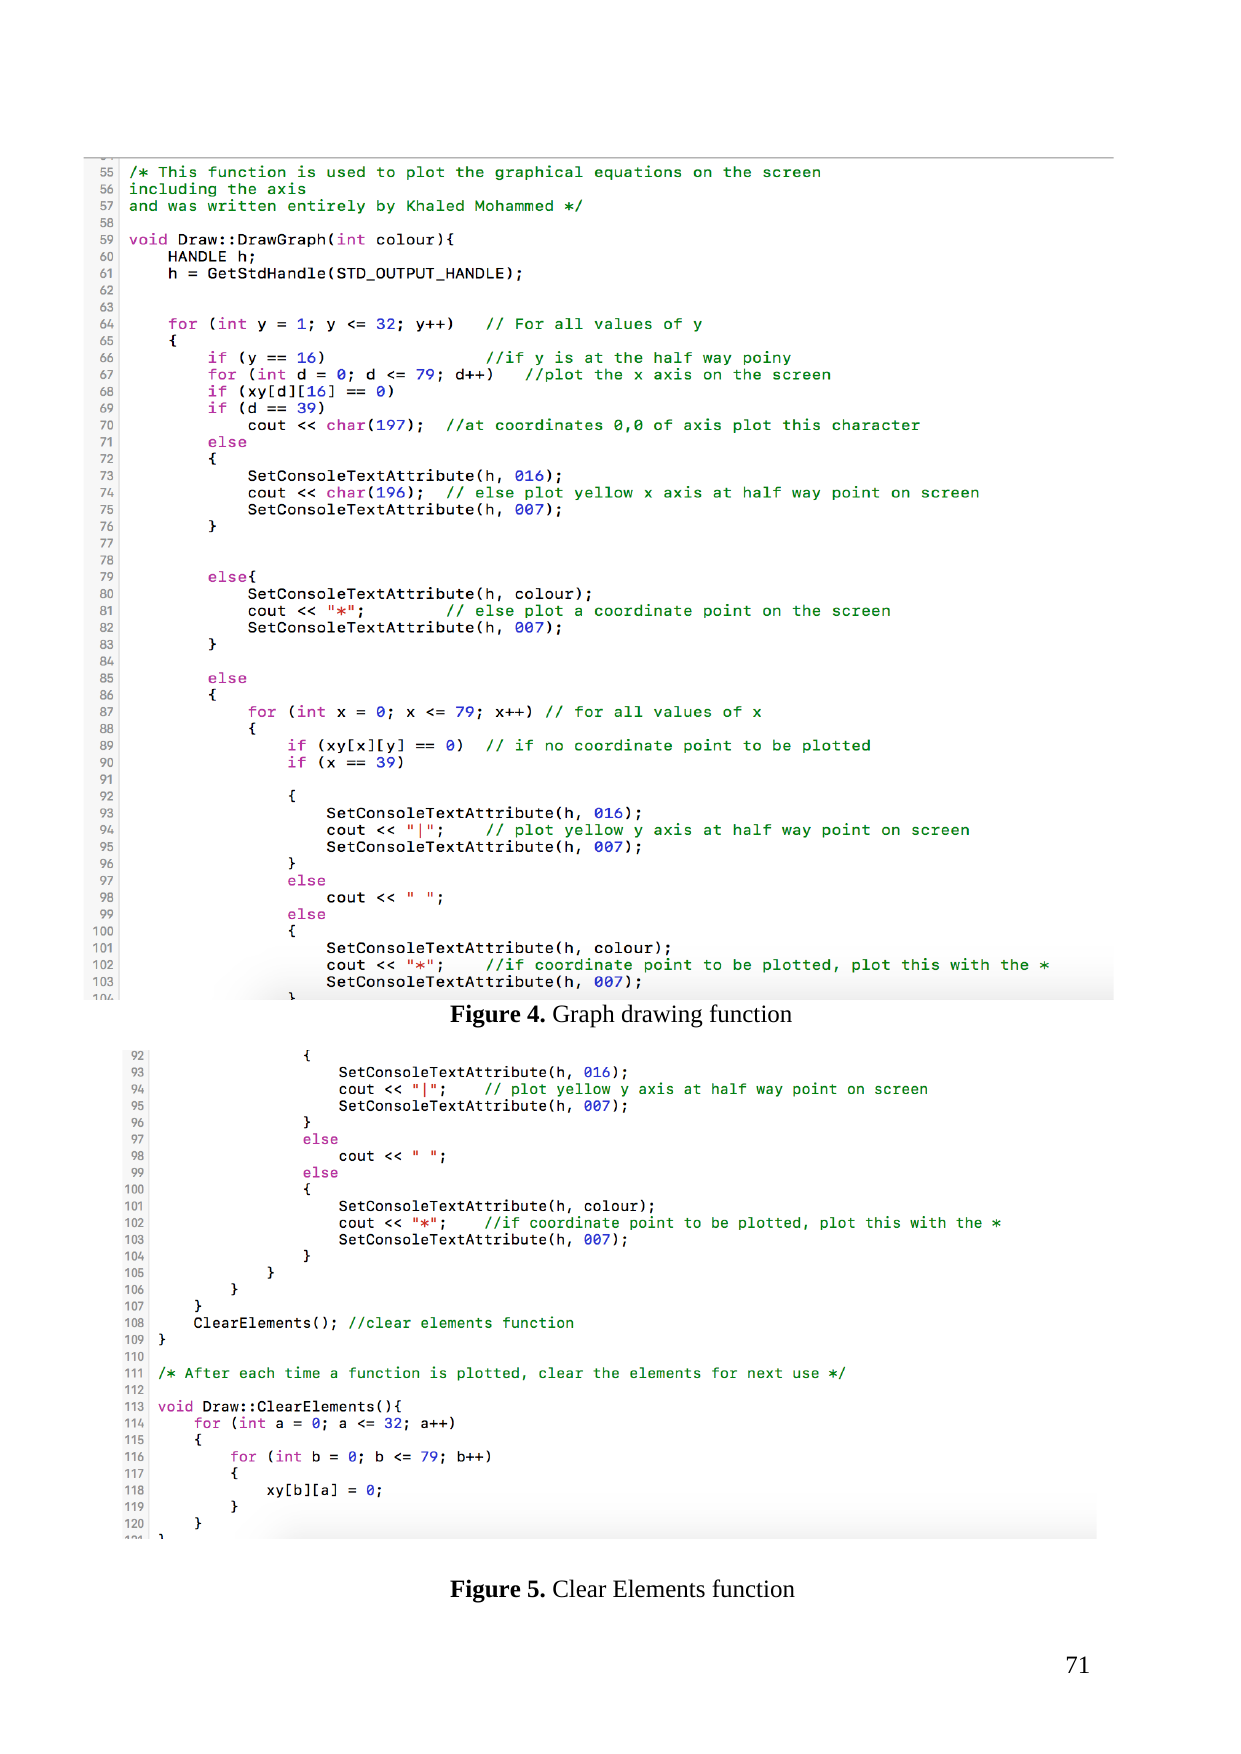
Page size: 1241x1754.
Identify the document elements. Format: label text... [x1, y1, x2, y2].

picture [83, 150, 1114, 1000]
picture [121, 1050, 1096, 1538]
text Figure 5. Clear Elements function [375, 1574, 1090, 1603]
text Figure 4. Graph drawing function [375, 1000, 1090, 1028]
